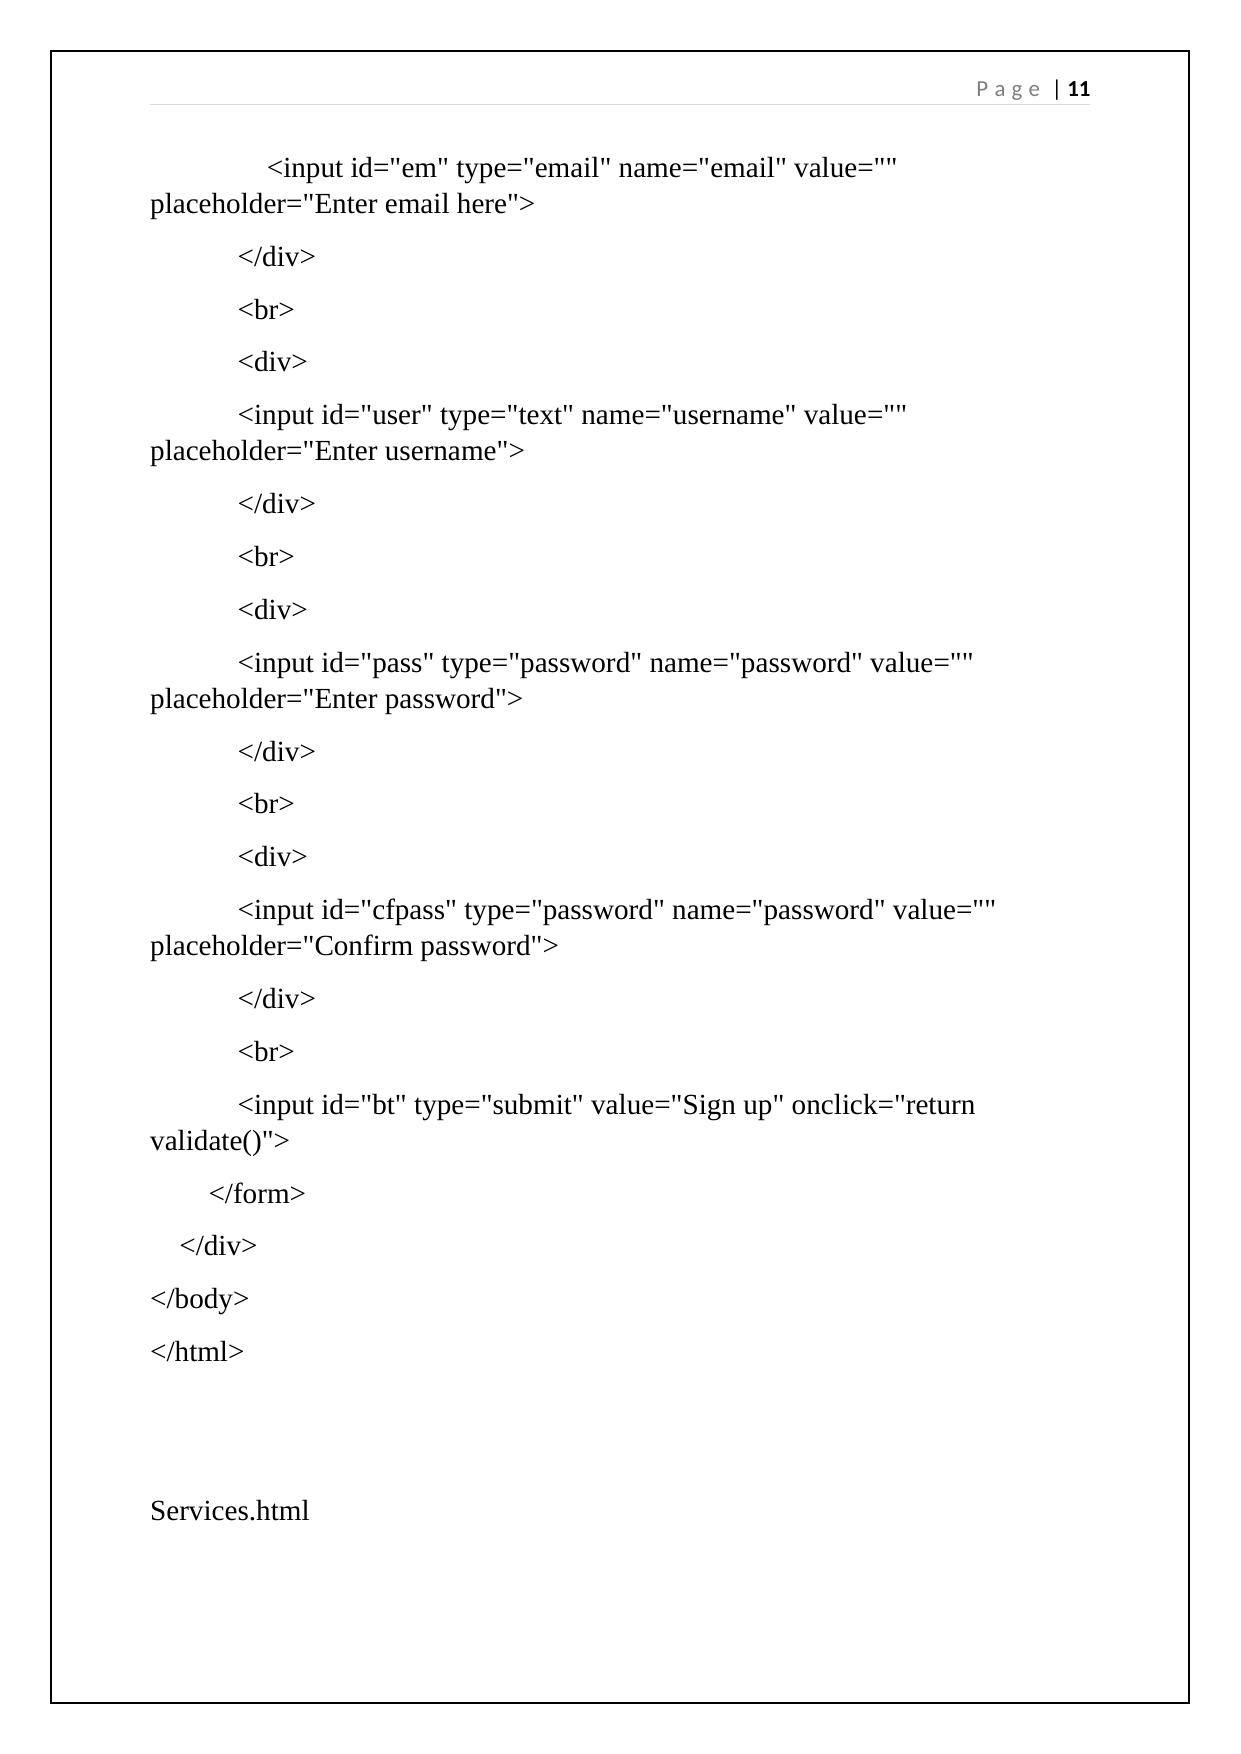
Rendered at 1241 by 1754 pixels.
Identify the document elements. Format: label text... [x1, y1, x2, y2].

text </div> [150, 486, 1090, 520]
text <input id="cfpass" type="password" name="password" value="" placeholder="Confirm password"> [150, 892, 1090, 962]
text <div> [150, 592, 1090, 626]
text </body> [150, 1281, 1090, 1315]
text <input id="pass" type="password" name="password" value="" placeholder="Enter password"> [150, 645, 1090, 714]
text <br> [150, 787, 1090, 820]
text <div> [150, 344, 1090, 378]
text Services.html [150, 1493, 1090, 1526]
text </div> [150, 1228, 1090, 1262]
text <br> [150, 292, 1090, 325]
text <br> [150, 1034, 1090, 1067]
text </div> [150, 734, 1090, 767]
text <input id="user" type="text" name="username" value="" placeholder="Enter username"> [150, 397, 1090, 467]
text </form> [150, 1176, 1090, 1209]
text <br> [150, 539, 1090, 573]
text </div> [150, 239, 1090, 272]
text <div> [150, 839, 1090, 873]
text <input id="em" type="email" name="email" value="" placeholder="Enter email here"> [150, 150, 1090, 220]
text </html> [150, 1334, 1090, 1368]
text </div> [150, 981, 1090, 1015]
text <input id="bt" type="submit" value="Sign up" onclick="return validate()"> [150, 1087, 1090, 1156]
